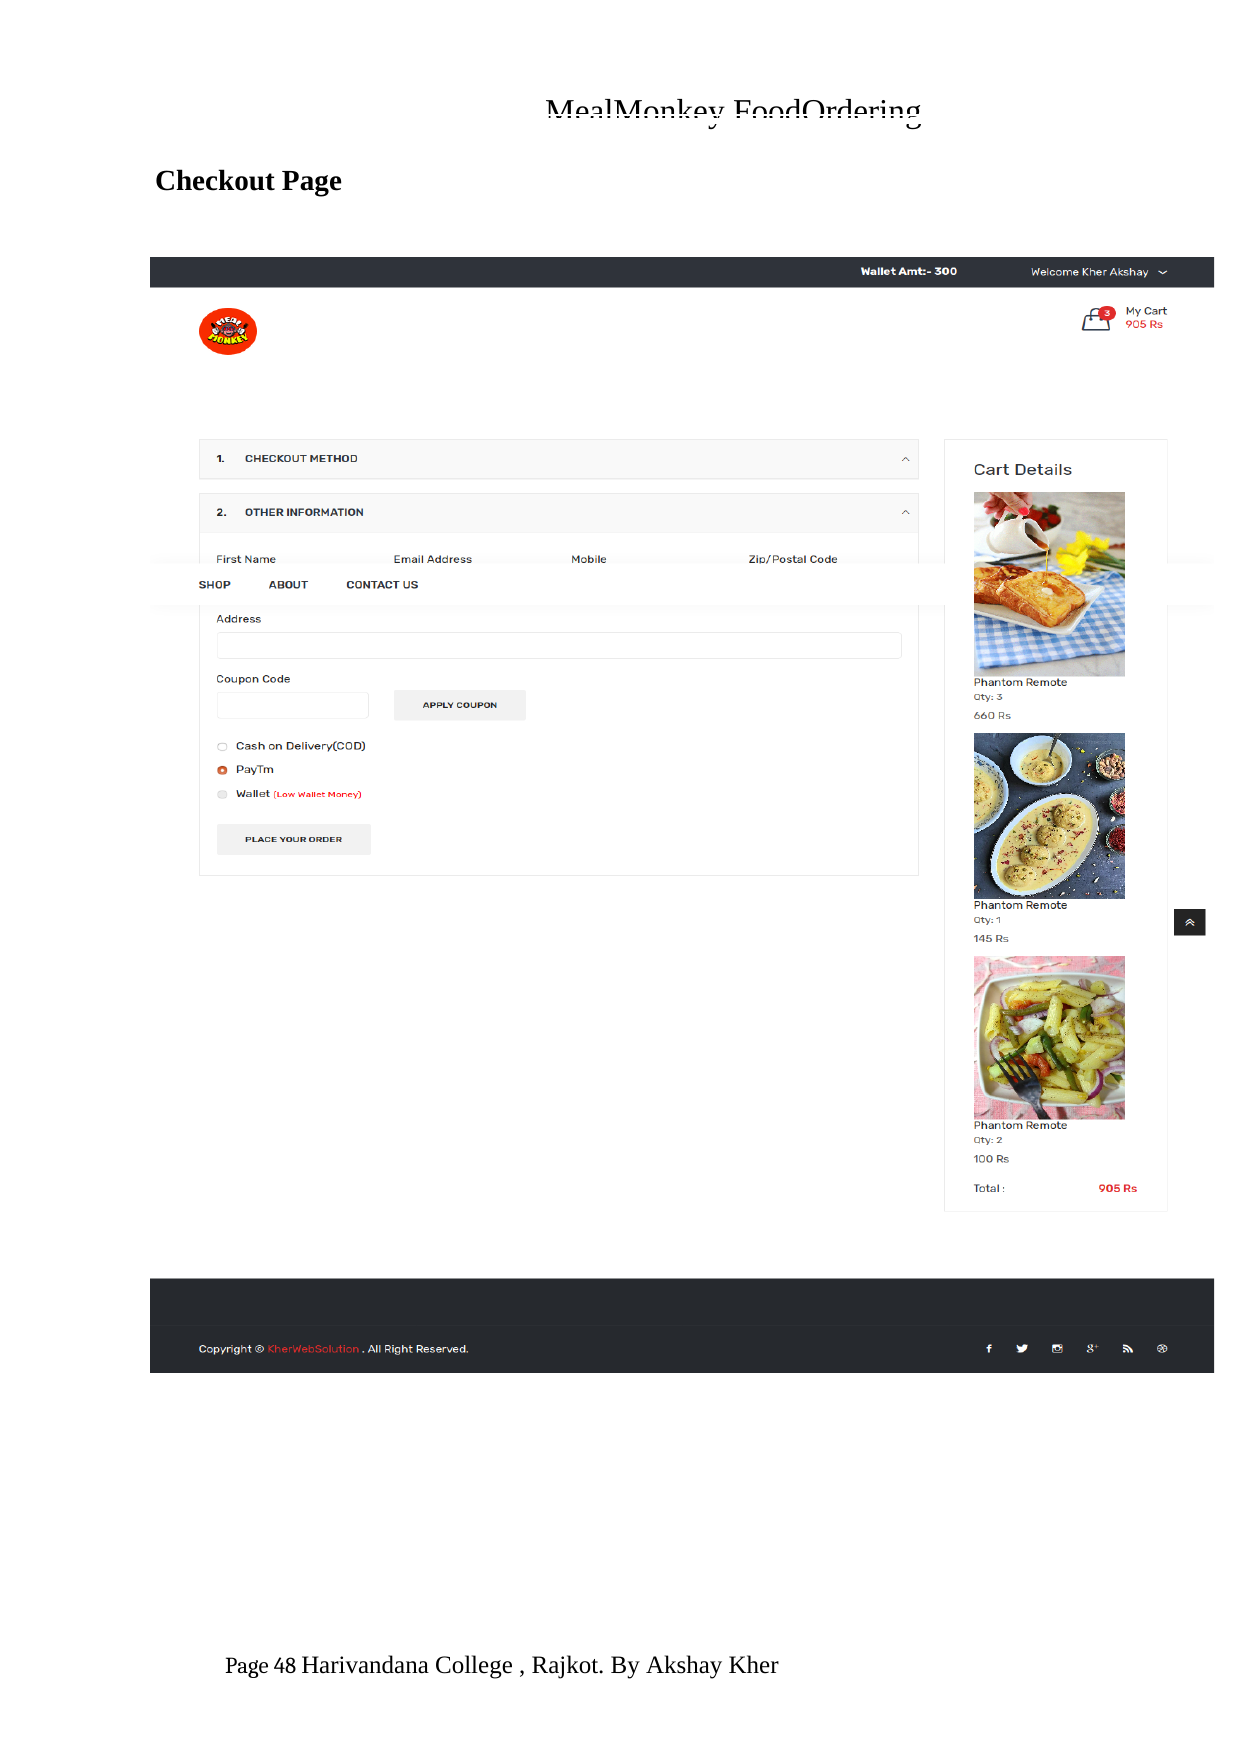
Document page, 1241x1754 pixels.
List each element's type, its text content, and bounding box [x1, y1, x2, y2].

text Checkout Page [150, 163, 1214, 197]
picture [150, 257, 1215, 1373]
